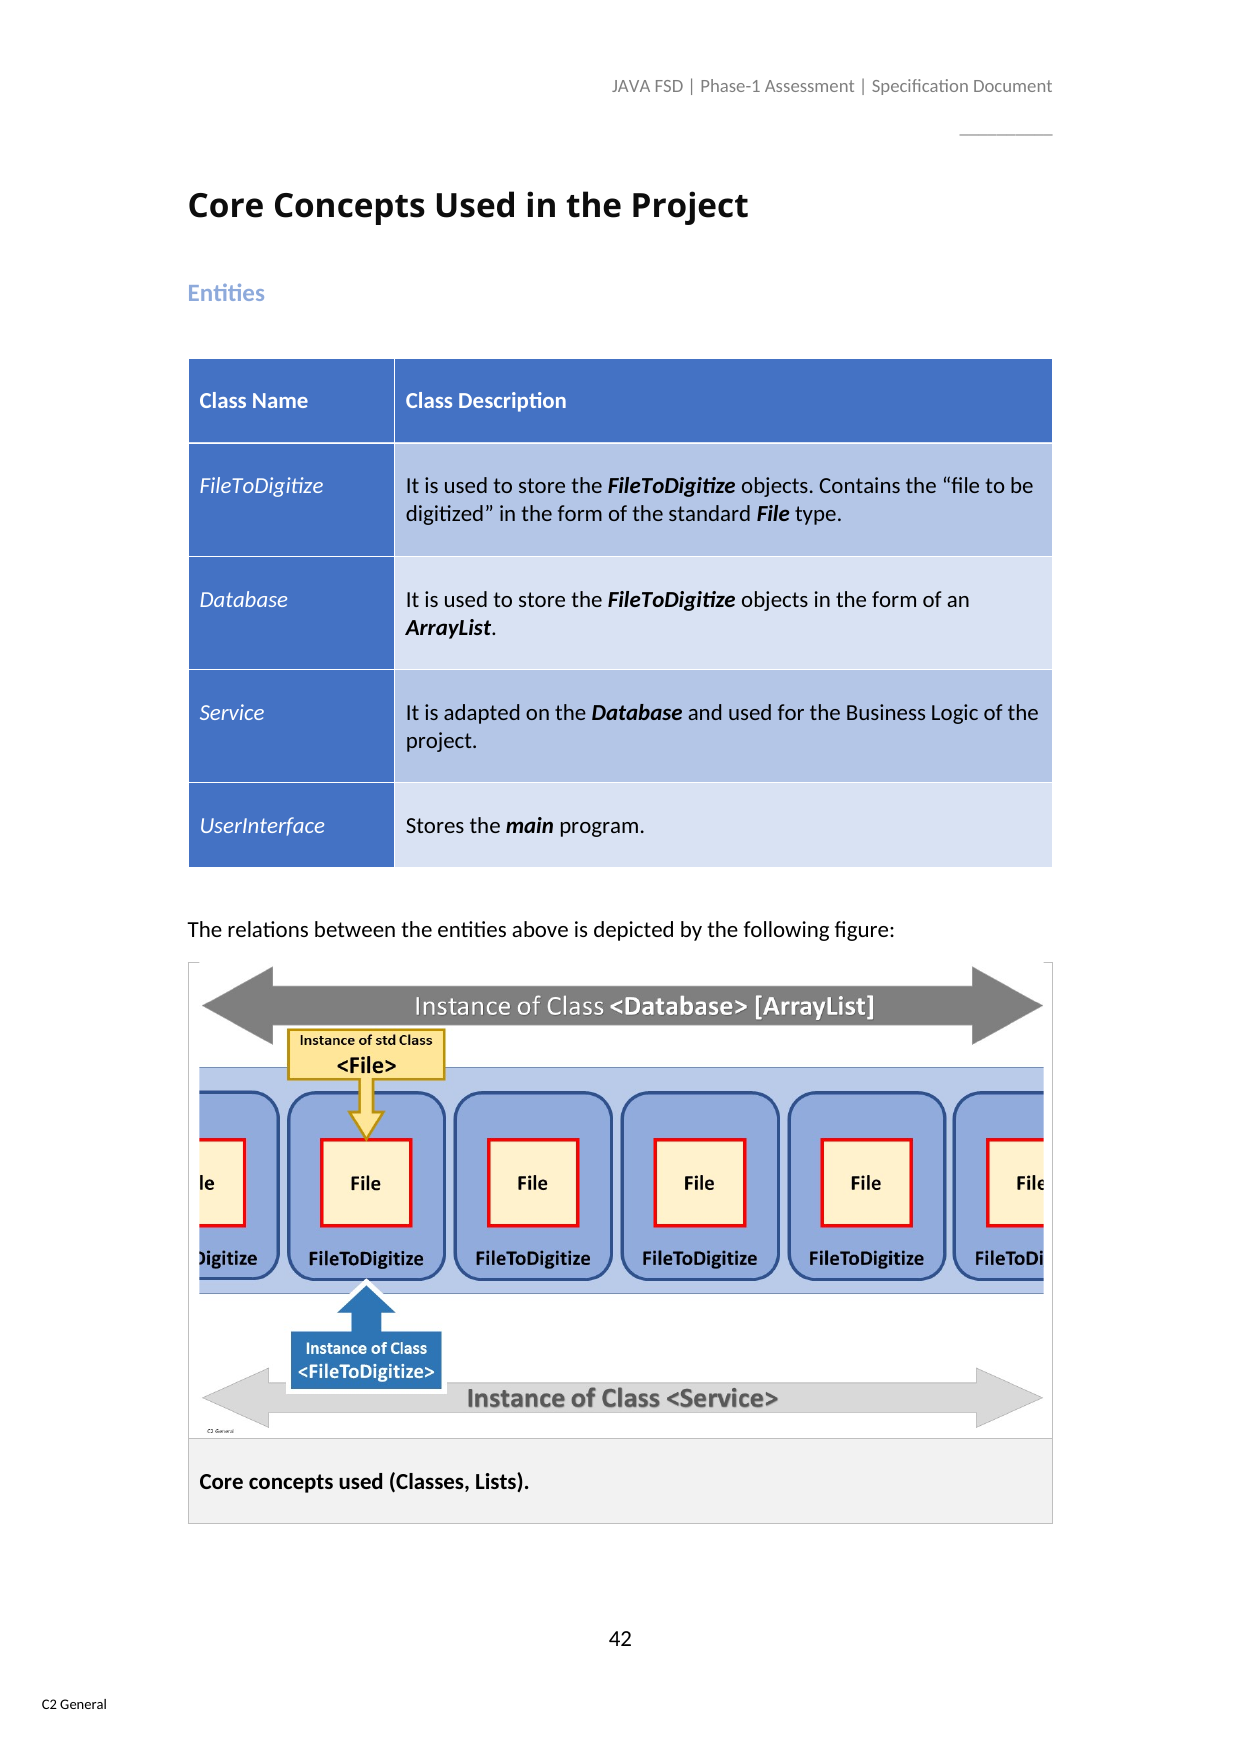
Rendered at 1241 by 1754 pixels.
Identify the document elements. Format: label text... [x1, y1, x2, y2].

table_header [189, 963, 199, 1438]
table_cell Stores the main program. [395, 783, 1052, 867]
table_cell Core concepts used (Classes, Lists). [189, 1439, 1052, 1523]
table_header Class Name [189, 359, 394, 442]
subtitle Entities [187, 278, 1053, 308]
table_cell It is used to store the FileToDigitize objects in the form of an ArrayList. [395, 557, 1052, 669]
table_cell It is adapted on the Database and used for the Business Logic of the project. [395, 670, 1052, 782]
table_header Class Description [395, 359, 1052, 442]
subtitle Core Concepts Used in the Project [187, 182, 1053, 227]
table_cell Database [189, 557, 394, 669]
table_cell UserInterface [189, 783, 394, 867]
table_cell It is used to store the FileToDigitize objects. Contains the “file to be digitized” in the form of the standard File type. [395, 444, 1052, 556]
picture [199, 962, 1044, 1438]
table_cell FileToDigitize [189, 444, 394, 556]
table_header [1044, 963, 1052, 1438]
text The relations between the entities above is depicted by the following figure: [187, 915, 1053, 943]
table_cell Service [189, 670, 394, 782]
